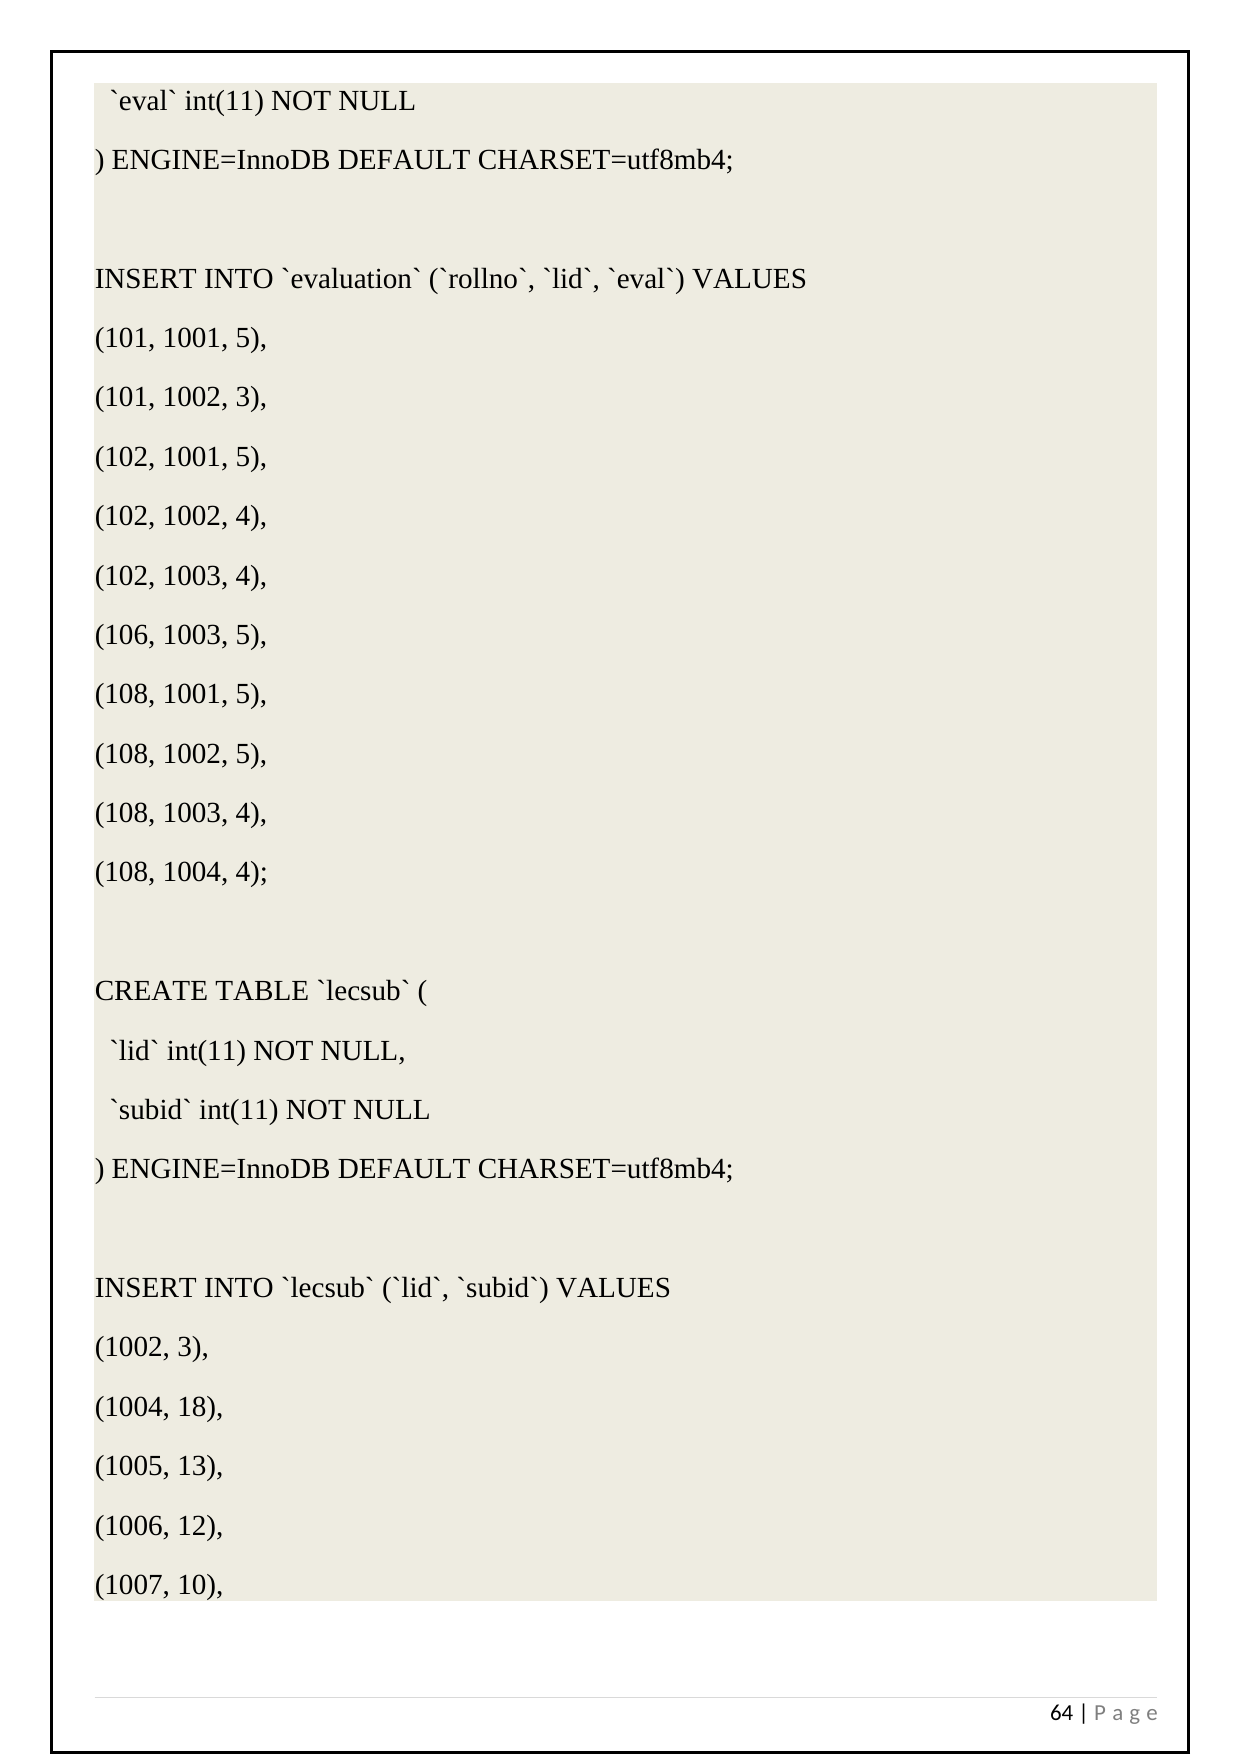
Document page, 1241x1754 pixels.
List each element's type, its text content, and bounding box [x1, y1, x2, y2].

text (102, 1003, 4), [94, 558, 1157, 591]
text (1005, 13), [94, 1448, 1157, 1482]
text (1006, 12), [94, 1508, 1157, 1541]
text (1007, 10), [94, 1567, 1157, 1601]
text ) ENGINE=InnoDB DEFAULT CHARSET=utf8mb4; [94, 142, 1157, 176]
text `eval` int(11) NOT NULL [94, 83, 1157, 116]
text (106, 1003, 5), [94, 617, 1157, 651]
text (108, 1004, 4); [94, 854, 1157, 888]
text (101, 1001, 5), [94, 320, 1157, 354]
text (102, 1001, 5), [94, 439, 1157, 472]
text (101, 1002, 3), [94, 379, 1157, 413]
text `lid` int(11) NOT NULL, [94, 1033, 1157, 1066]
text CREATE TABLE `lecsub` ( [94, 973, 1157, 1007]
text (1002, 3), [94, 1329, 1157, 1363]
text ) ENGINE=InnoDB DEFAULT CHARSET=utf8mb4; [94, 1151, 1157, 1185]
text (108, 1001, 5), [94, 676, 1157, 710]
text INSERT INTO `lecsub` (`lid`, `subid`) VALUES [94, 1270, 1157, 1304]
text `subid` int(11) NOT NULL [94, 1092, 1157, 1126]
text (108, 1002, 5), [94, 736, 1157, 769]
text (108, 1003, 4), [94, 795, 1157, 829]
text (102, 1002, 4), [94, 498, 1157, 532]
text (1004, 18), [94, 1389, 1157, 1422]
text INSERT INTO `evaluation` (`rollno`, `lid`, `eval`) VALUES [94, 261, 1157, 294]
